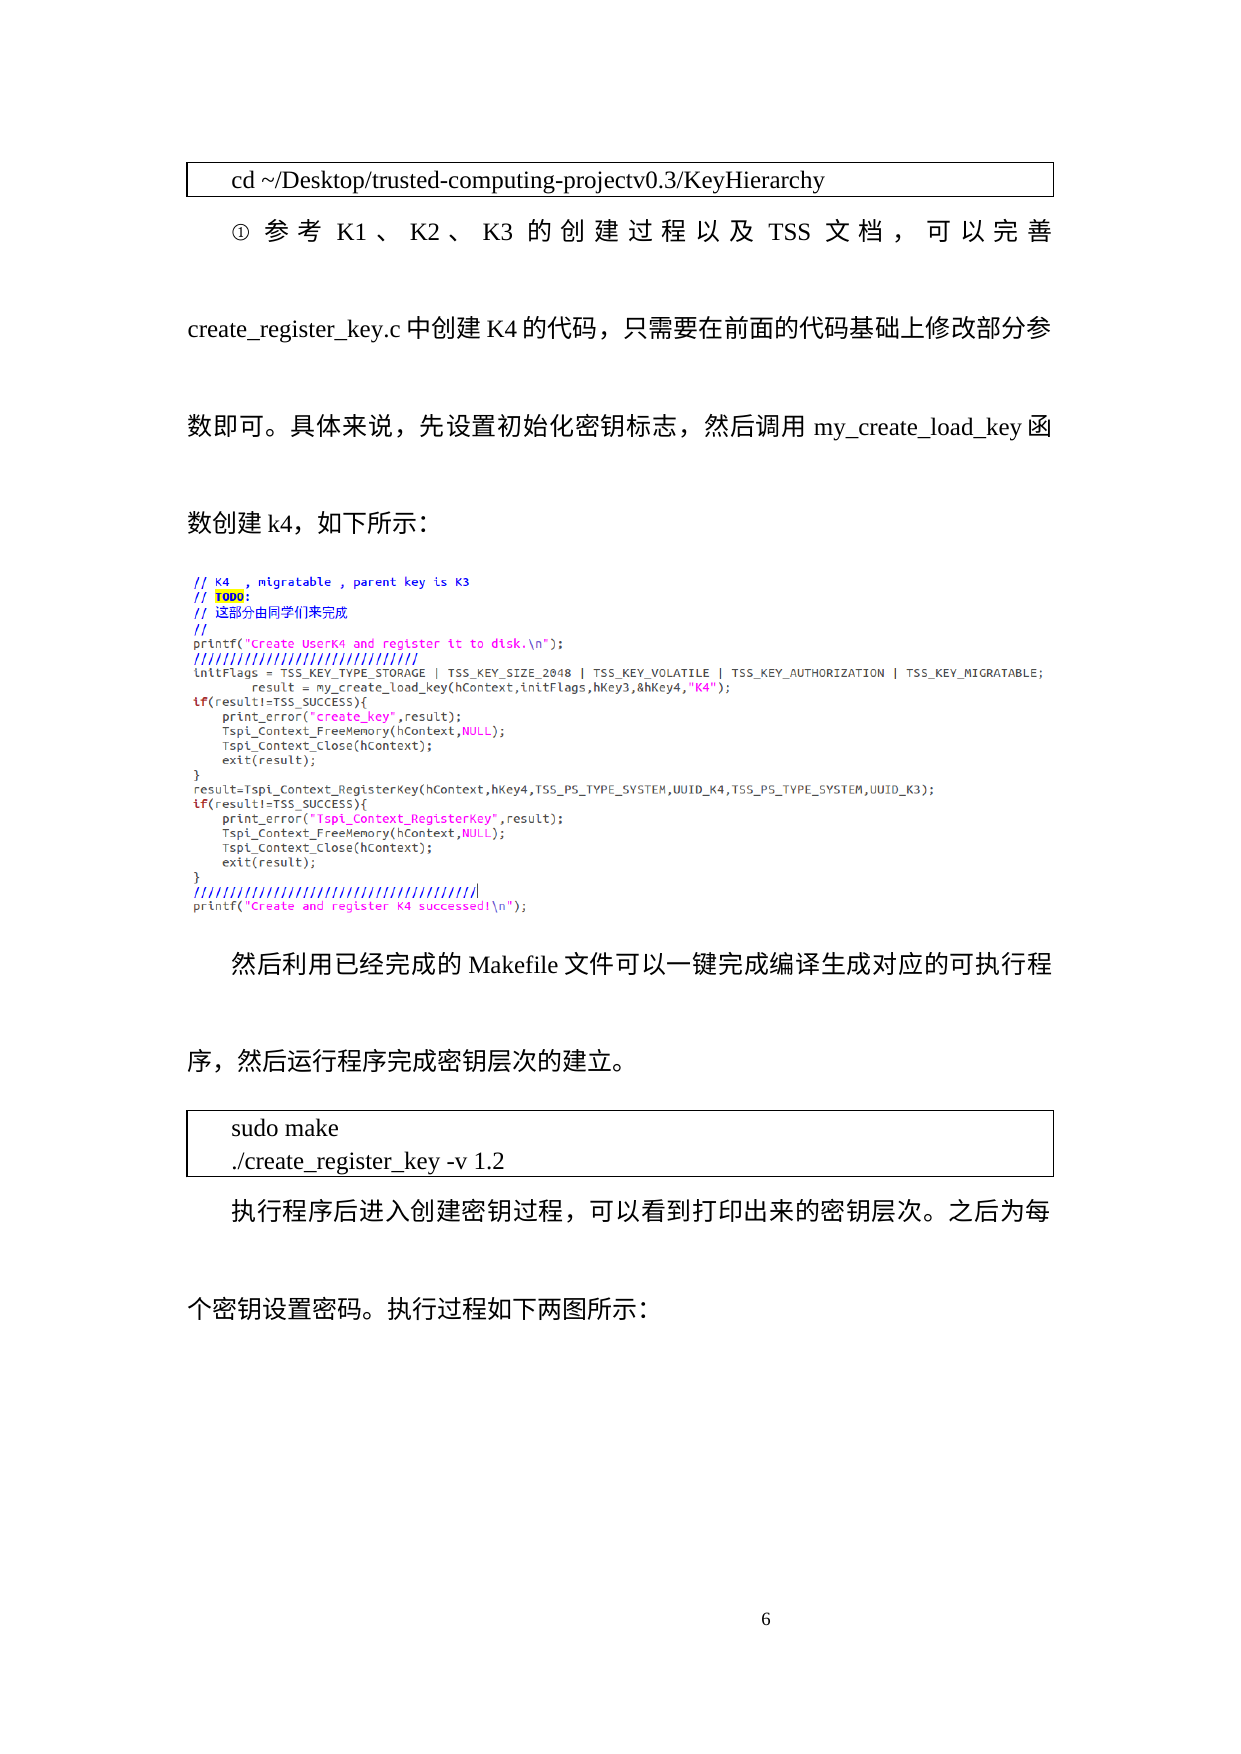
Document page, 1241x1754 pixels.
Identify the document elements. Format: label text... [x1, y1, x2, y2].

text sudo make [188, 1111, 1053, 1143]
text ./create_register_key -v 1.2 [188, 1143, 1053, 1176]
text ①参考K1、K2、K3的创建过程以及TSS文档，可以完善create_register_key.c中创建K4的代码，只需要在前面的代码基础上修改部分参数即可。具体来说，先设置初始化密钥标志，然后调用my_create_load_key函数创建k4，如下所示： [187, 197, 1053, 554]
text cd ~/Desktop/trusted-computing-projectv0.3/KeyHierarchy [188, 163, 1053, 196]
text 然后利用已经完成的Makefile文件可以一键完成编译生成对应的可执行程序，然后运行程序完成密钥层次的建立。 [187, 930, 1053, 1092]
picture [187, 572, 1053, 913]
text 执行程序后进入创建密钥过程，可以看到打印出来的密钥层次。之后为每个密钥设置密码。执行过程如下两图所示： [187, 1177, 1053, 1340]
